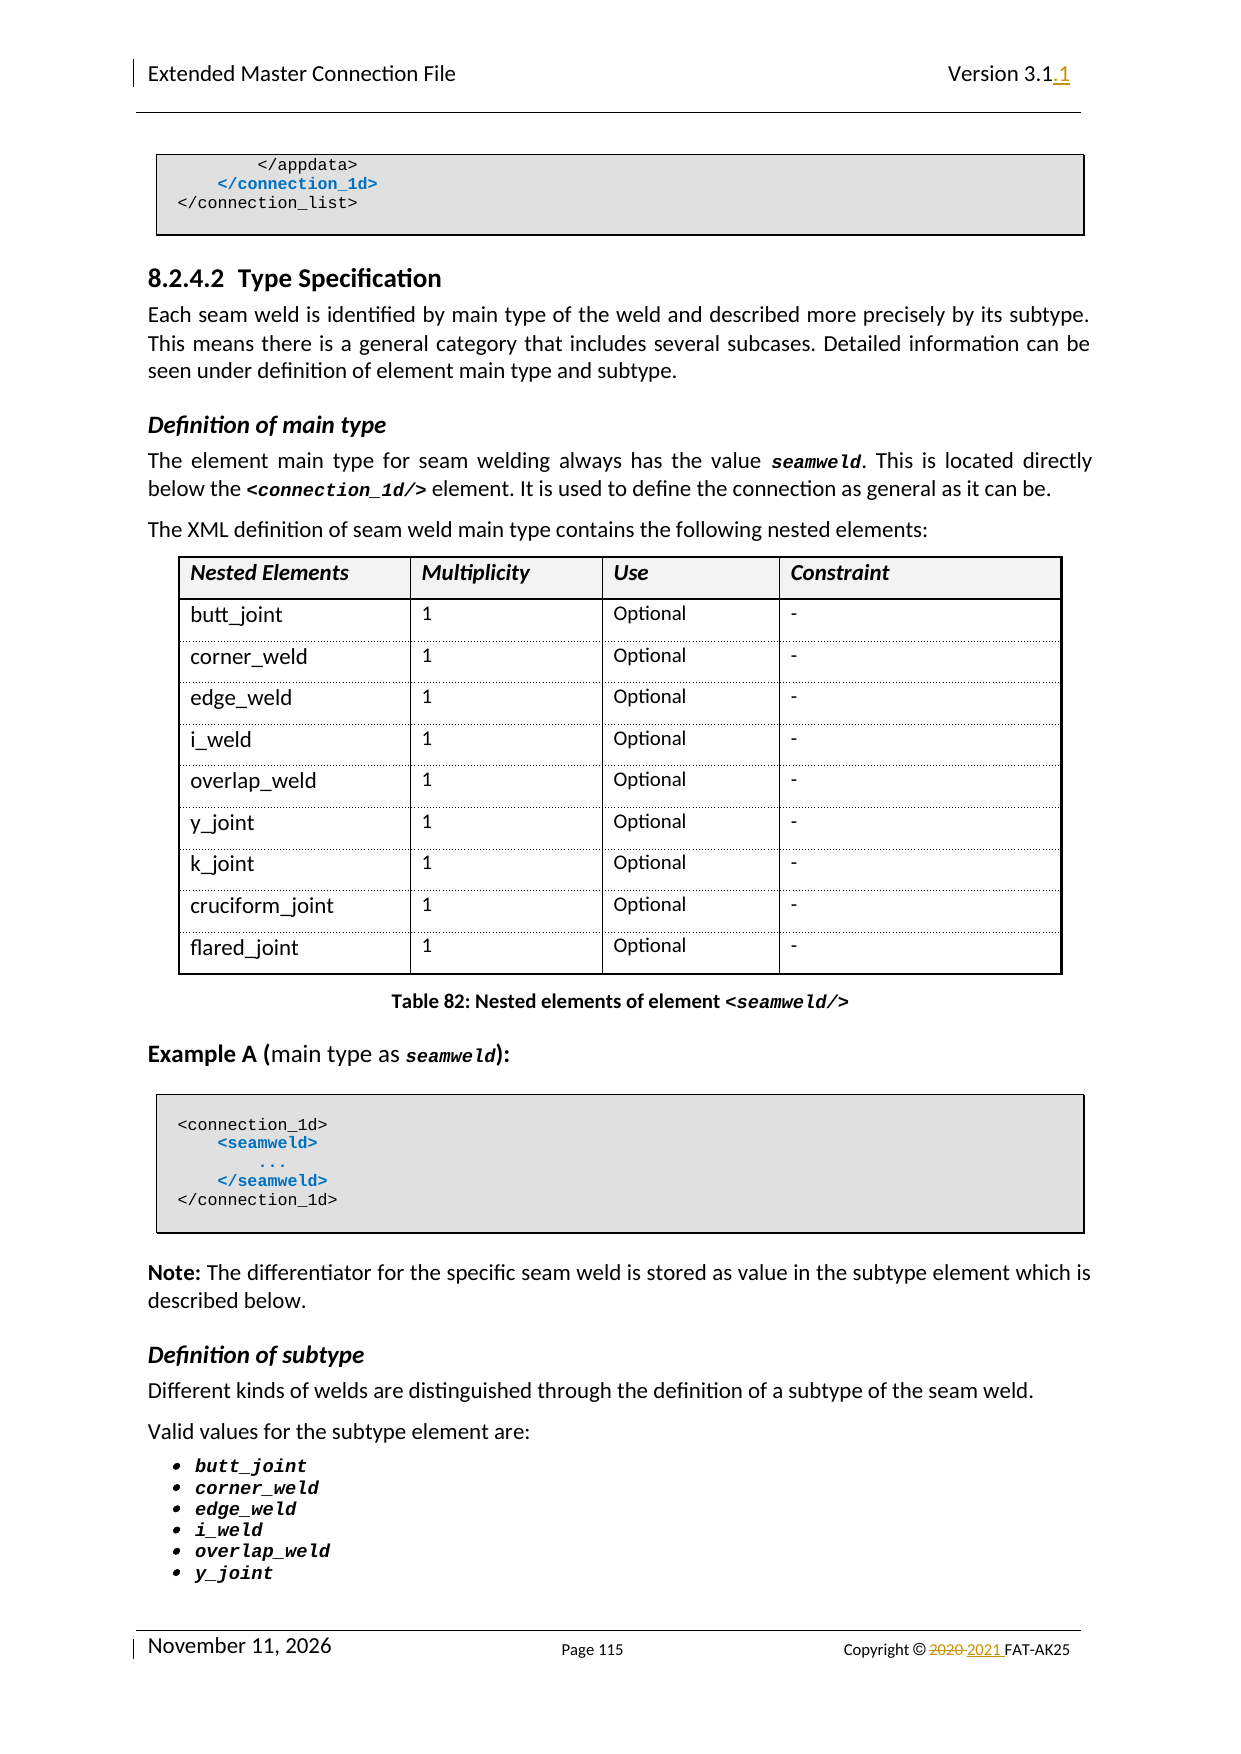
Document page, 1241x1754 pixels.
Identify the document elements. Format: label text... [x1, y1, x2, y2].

list i_weld [171, 1521, 1092, 1542]
text Each seam weld is identified by main type of the weld and described more precisely by its subtype. This means there is a general category that includes several subcases. Detailed information can be seen under definition of element main type and subtype. [148, 301, 1092, 385]
text Note: The differentiator for the specific seam weld is stored as value in the subtype element which is described below. [148, 1258, 1092, 1314]
text Example A (main type as seamweld): [148, 1039, 1092, 1069]
text The XML definition of seam weld main type contains the following nested elements: [148, 515, 1092, 543]
text Table 82: Nested elements of element <seamweld/> [148, 988, 1092, 1014]
text </connection_1d> [157, 172, 1083, 191]
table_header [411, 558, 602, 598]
text </appdata> [157, 155, 1083, 172]
list edge_weld [171, 1500, 1092, 1521]
subtitle Definition of main type [148, 410, 1092, 440]
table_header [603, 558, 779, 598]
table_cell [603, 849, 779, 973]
text <connection_1d> [157, 1113, 1083, 1132]
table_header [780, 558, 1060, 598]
text </connection_1d> [157, 1188, 1083, 1207]
list corner_weld [171, 1478, 1092, 1500]
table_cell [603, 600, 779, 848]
text Valid values for the subtype element are: [148, 1417, 1092, 1445]
text Different kinds of welds are distinguished through the definition of a subtype of the seam weld. [148, 1376, 1092, 1404]
text <seamweld> [157, 1132, 1083, 1151]
list butt_joint [171, 1457, 1092, 1478]
text </seamweld> [157, 1169, 1083, 1188]
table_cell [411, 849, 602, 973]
text The element main type for seam welding always has the value seamweld. This is located directly below the <connection_1d/> element. It is used to define the connection as general as it can be. [148, 446, 1092, 502]
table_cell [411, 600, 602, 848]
list y_joint [171, 1563, 1092, 1585]
text </connection_list> [157, 191, 1083, 210]
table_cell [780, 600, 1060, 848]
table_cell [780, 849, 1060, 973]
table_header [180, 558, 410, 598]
text ... [157, 1151, 1083, 1169]
subtitle Type Specification [148, 261, 1092, 294]
list overlap_weld [171, 1542, 1092, 1563]
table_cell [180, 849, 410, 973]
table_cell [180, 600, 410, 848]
subtitle Definition of subtype [148, 1339, 1092, 1370]
